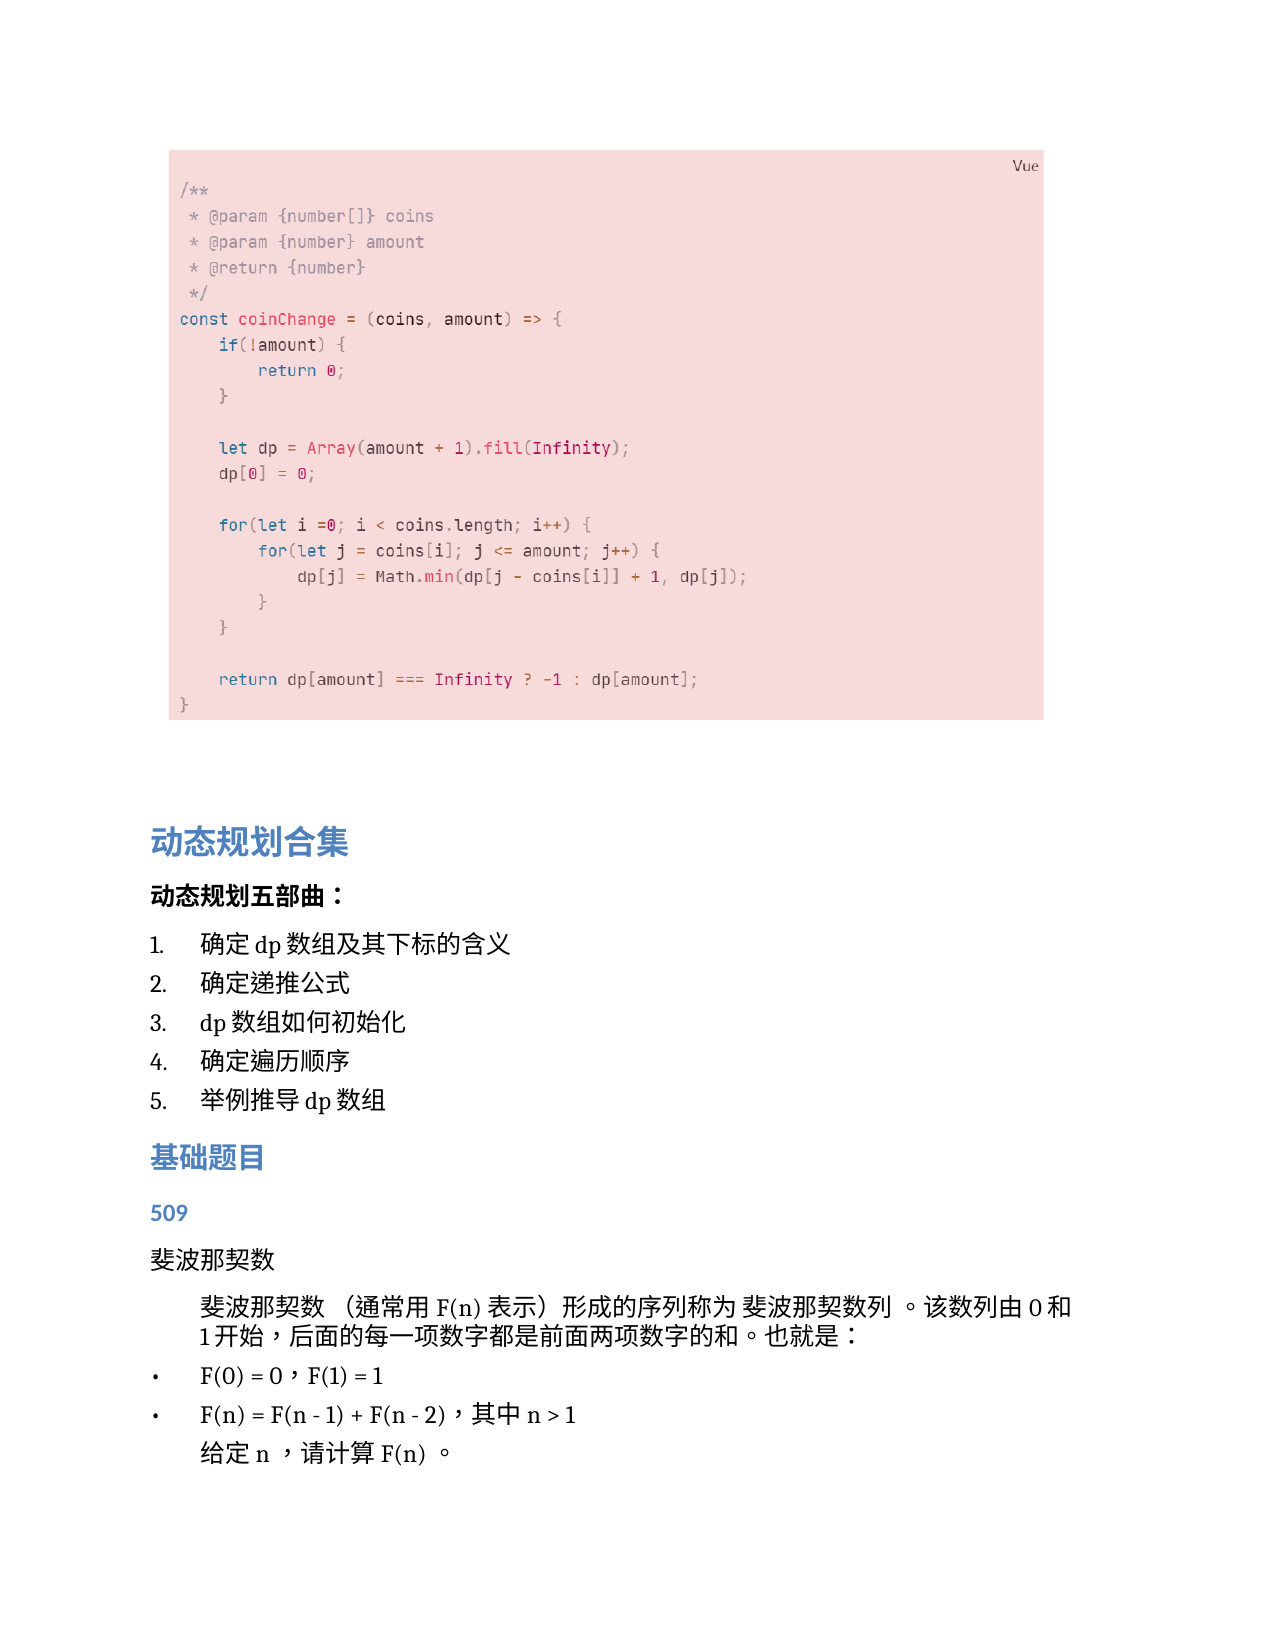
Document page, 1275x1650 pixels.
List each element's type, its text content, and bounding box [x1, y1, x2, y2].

list 确定遍历顺序 [150, 1048, 1075, 1077]
text 斐波那契数 （通常用 F(n) 表示）形成的序列称为 斐波那契数列 。该数列由 0 和 1 开始，后面的每一项数字都是前面两项数字的和。也就是： [200, 1294, 1075, 1352]
subtitle 509 [150, 1197, 1125, 1228]
list 举例推导dp数组 [150, 1087, 1075, 1116]
list 确定dp数组及其下标的含义 [150, 931, 1075, 959]
list F(0) = 0，F(1) = 1 [150, 1362, 1075, 1391]
list F(n) = F(n - 1) + F(n - 2)，其中 n > 1 [150, 1401, 1075, 1430]
list 确定递推公式 [150, 970, 1075, 998]
subtitle 基础题目 [150, 1137, 1125, 1177]
list dp数组如何初始化 [150, 1009, 1075, 1038]
text 动态规划五部曲： [150, 883, 1125, 912]
text 斐波那契数 [150, 1247, 1125, 1275]
subtitle 动态规划合集 [150, 819, 1125, 864]
picture [168, 150, 1044, 720]
text 给定 n ，请计算 F(n) 。 [200, 1440, 1075, 1469]
